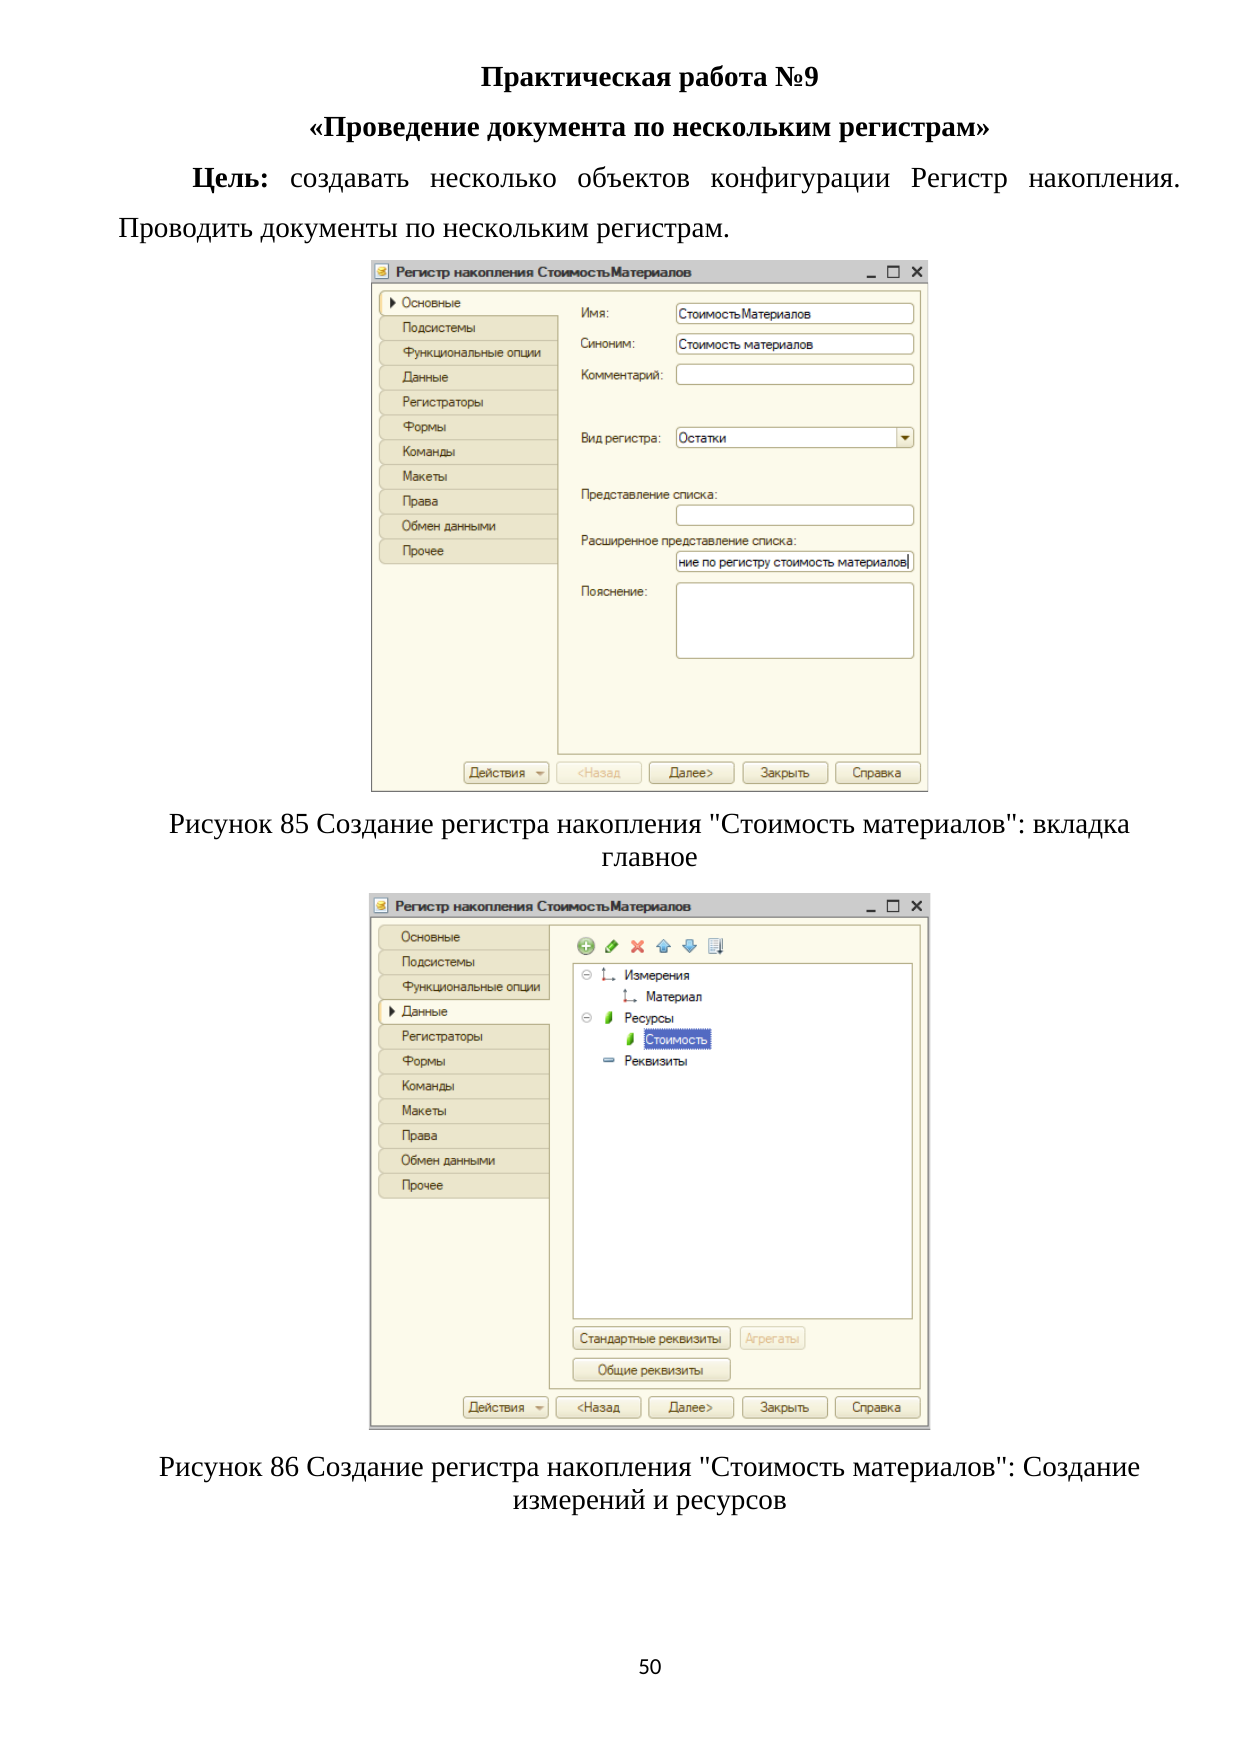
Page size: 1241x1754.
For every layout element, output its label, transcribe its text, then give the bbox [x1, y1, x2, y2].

text Цель: создавать несколько объектов конфигурации Регистр накопления. Проводить документы по нескольким регистрам. [118, 160, 1181, 243]
picture [371, 260, 929, 792]
text Рисунок 85 Создание регистра накопления "Стоимость материалов": вкладка главное [118, 806, 1181, 873]
picture [368, 893, 931, 1430]
text «Проведение документа по нескольким регистрам» [118, 109, 1181, 143]
text Рисунок 86 Создание регистра накопления "Стоимость материалов": Создание измерений и ресурсов [118, 1449, 1181, 1516]
subtitle Практическая работа №9 [118, 59, 1181, 93]
